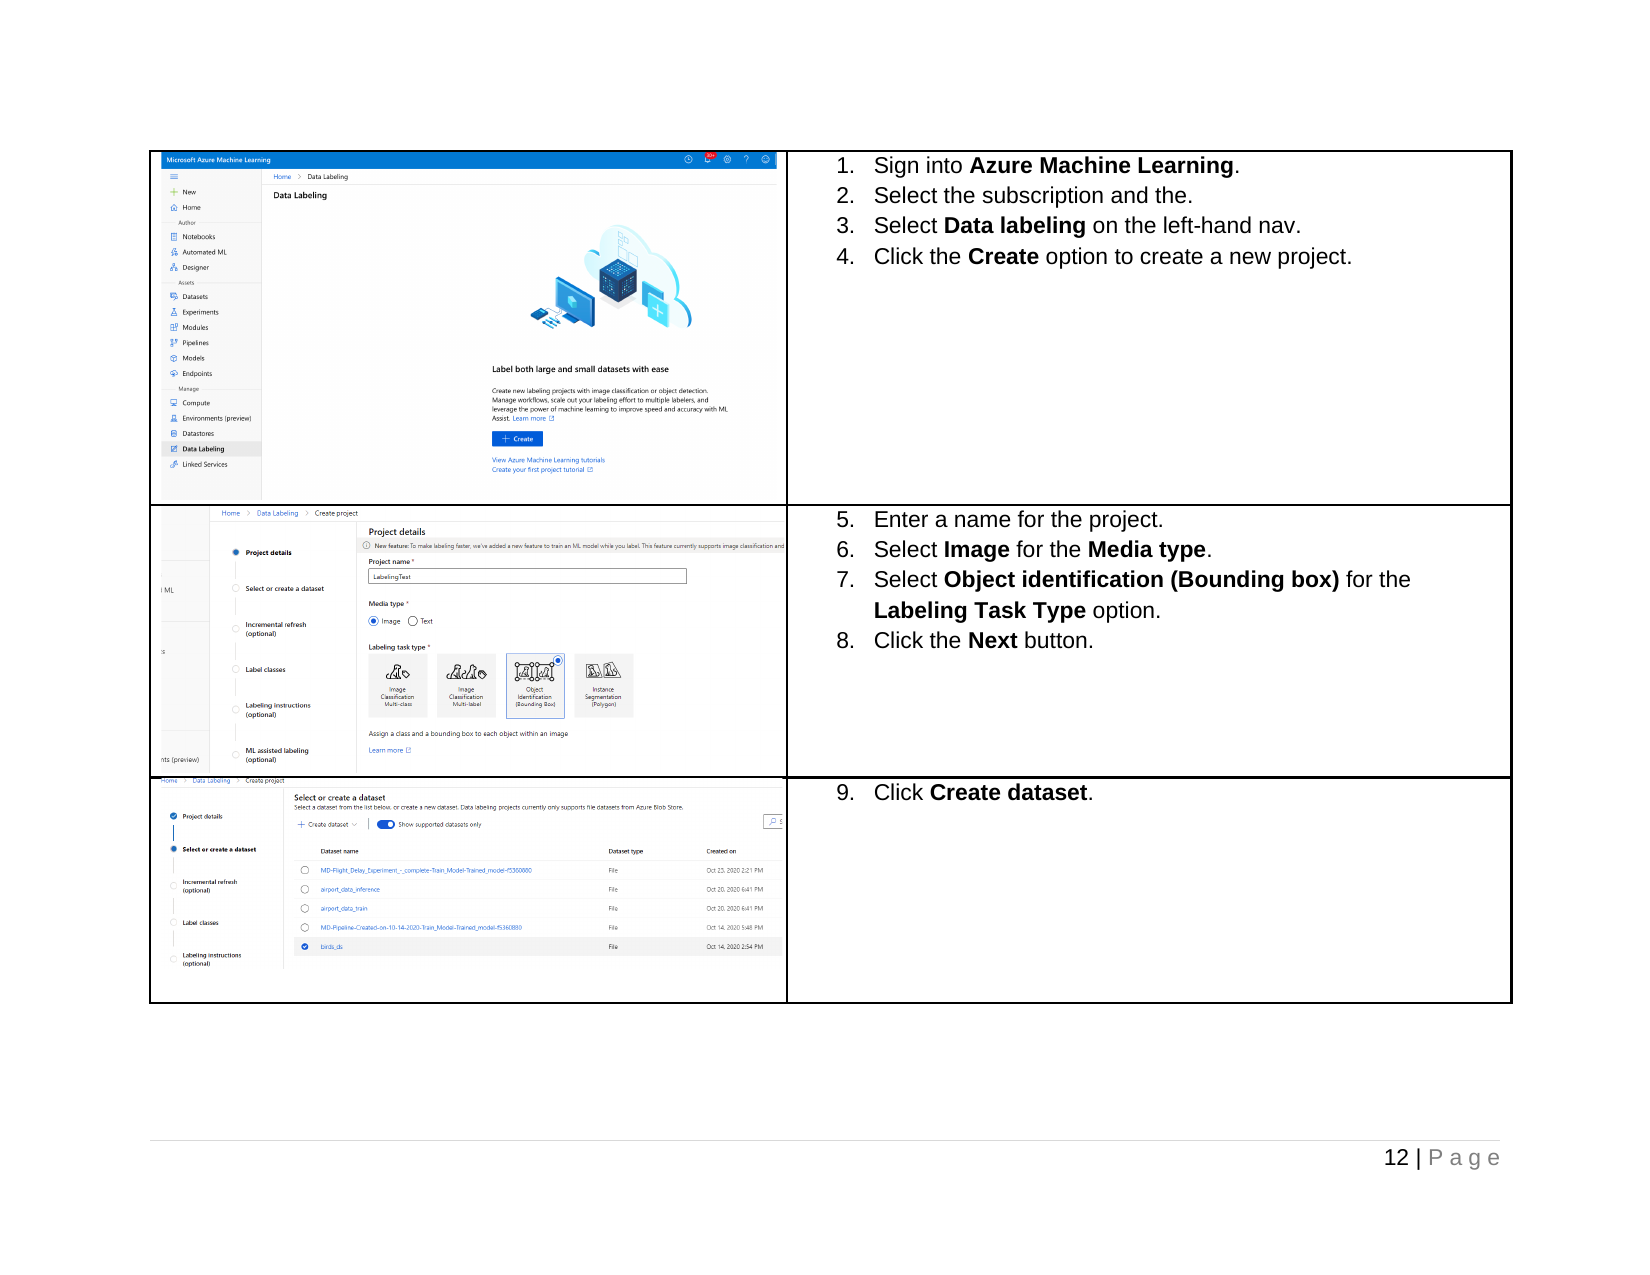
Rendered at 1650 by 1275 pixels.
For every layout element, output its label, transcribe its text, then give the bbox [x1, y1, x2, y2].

table_cell [151, 152, 786, 504]
table_cell Click Create dataset. [788, 779, 1510, 1002]
table_cell [151, 779, 786, 1002]
table_cell [151, 506, 786, 776]
table_cell Enter a name for the project. Select Image for the Media type. Select Object identification (Bounding box) for the Labeling Task Type option. Click the Next button. [788, 506, 1510, 776]
picture [161, 152, 777, 500]
picture [161, 778, 783, 969]
table_cell Sign into Azure Machine Learning. Select the subscription and the. Select Data labeling on the left-hand nav. Click the Create option to create a new project. [788, 152, 1510, 504]
picture [161, 506, 785, 773]
